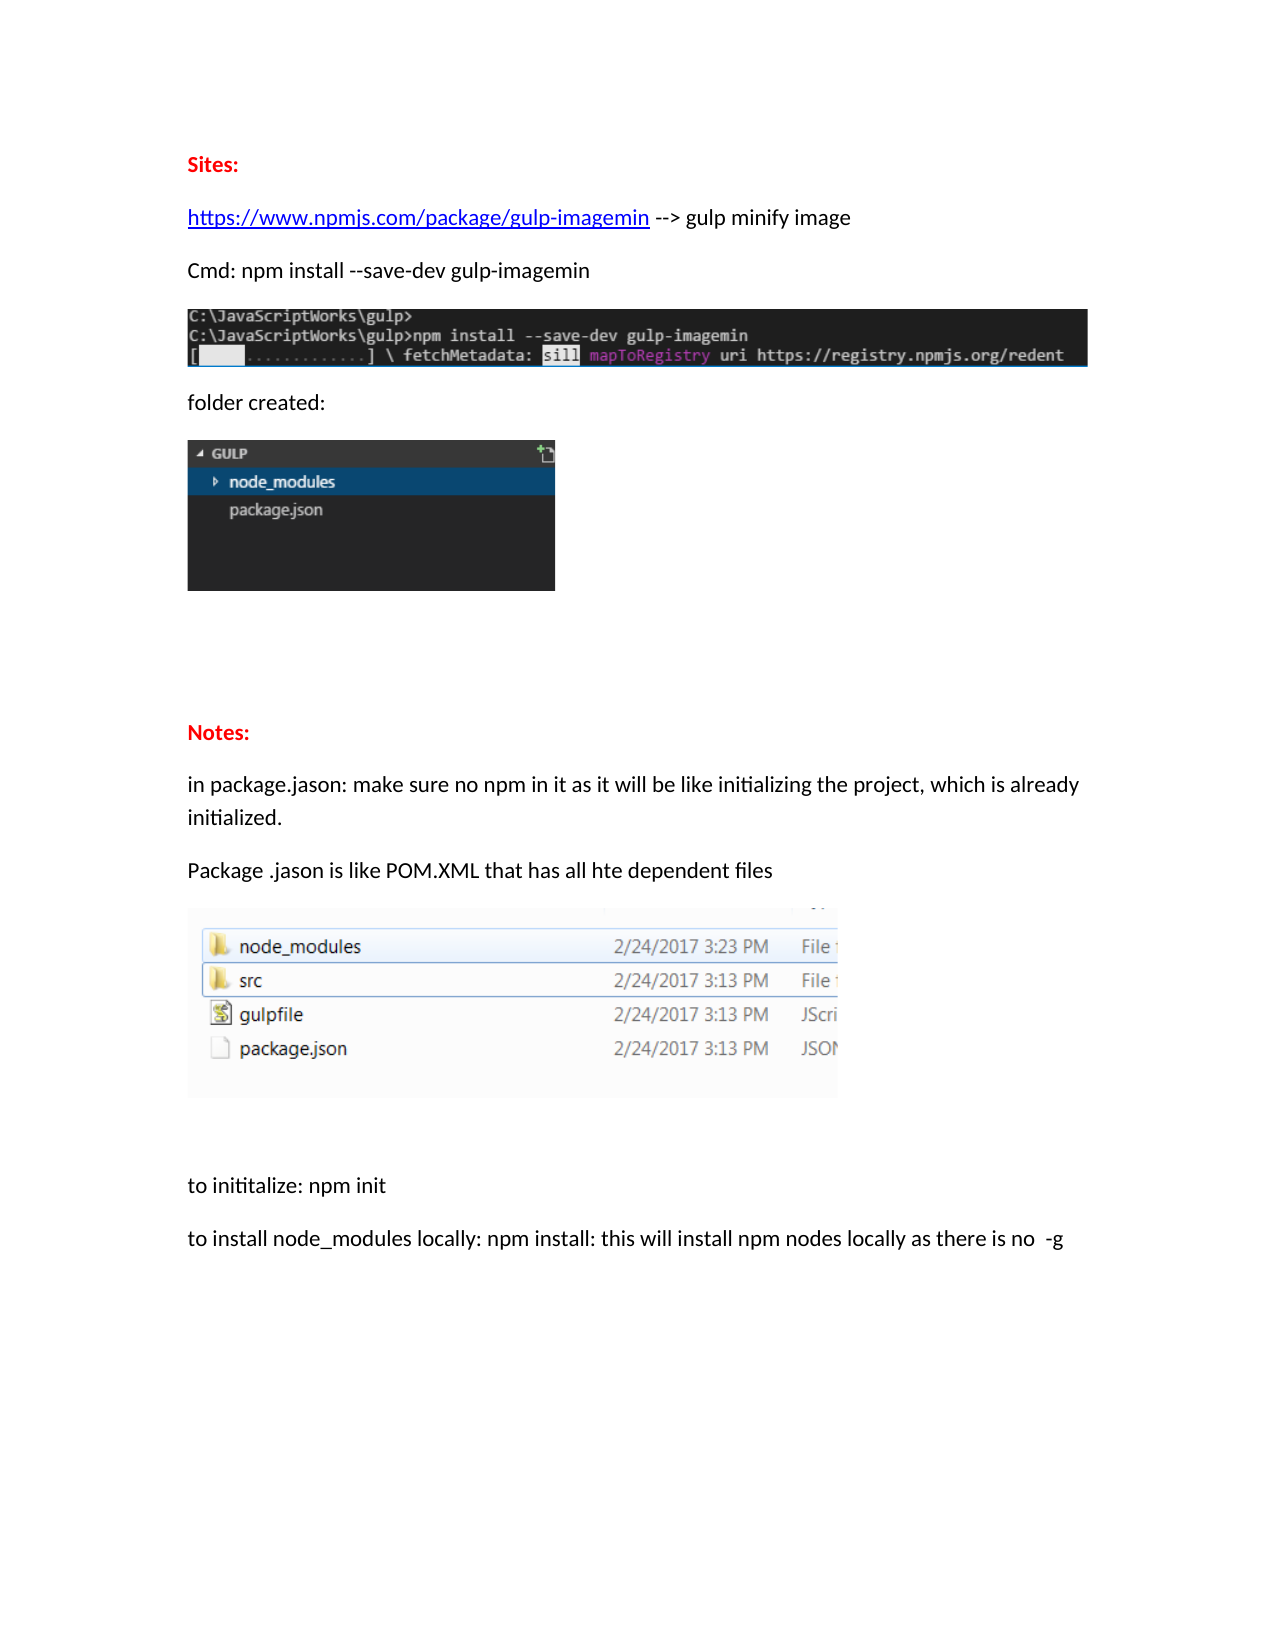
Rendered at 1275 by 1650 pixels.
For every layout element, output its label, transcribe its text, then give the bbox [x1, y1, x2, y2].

text Cmd: npm install --save-dev gulp-imagemin [187, 256, 1087, 284]
text Notes: [187, 718, 1087, 746]
text Sites: [187, 150, 1087, 178]
text to install node_modules locally: npm install: this will install npm nodes locally as there is no -g [187, 1224, 1087, 1253]
text to inititalize: npm init [187, 1172, 1087, 1199]
text folder created: [187, 388, 1087, 416]
text Package .jason is like POM.XML that has all hte dependent files [187, 856, 1087, 884]
text https://www.npmjs.com/package/gulp-imagemin --> gulp minify image [187, 203, 1087, 231]
text in package.jason: make sure no npm in it as it will be like initializing the project, which is already initialized. [187, 771, 1087, 831]
